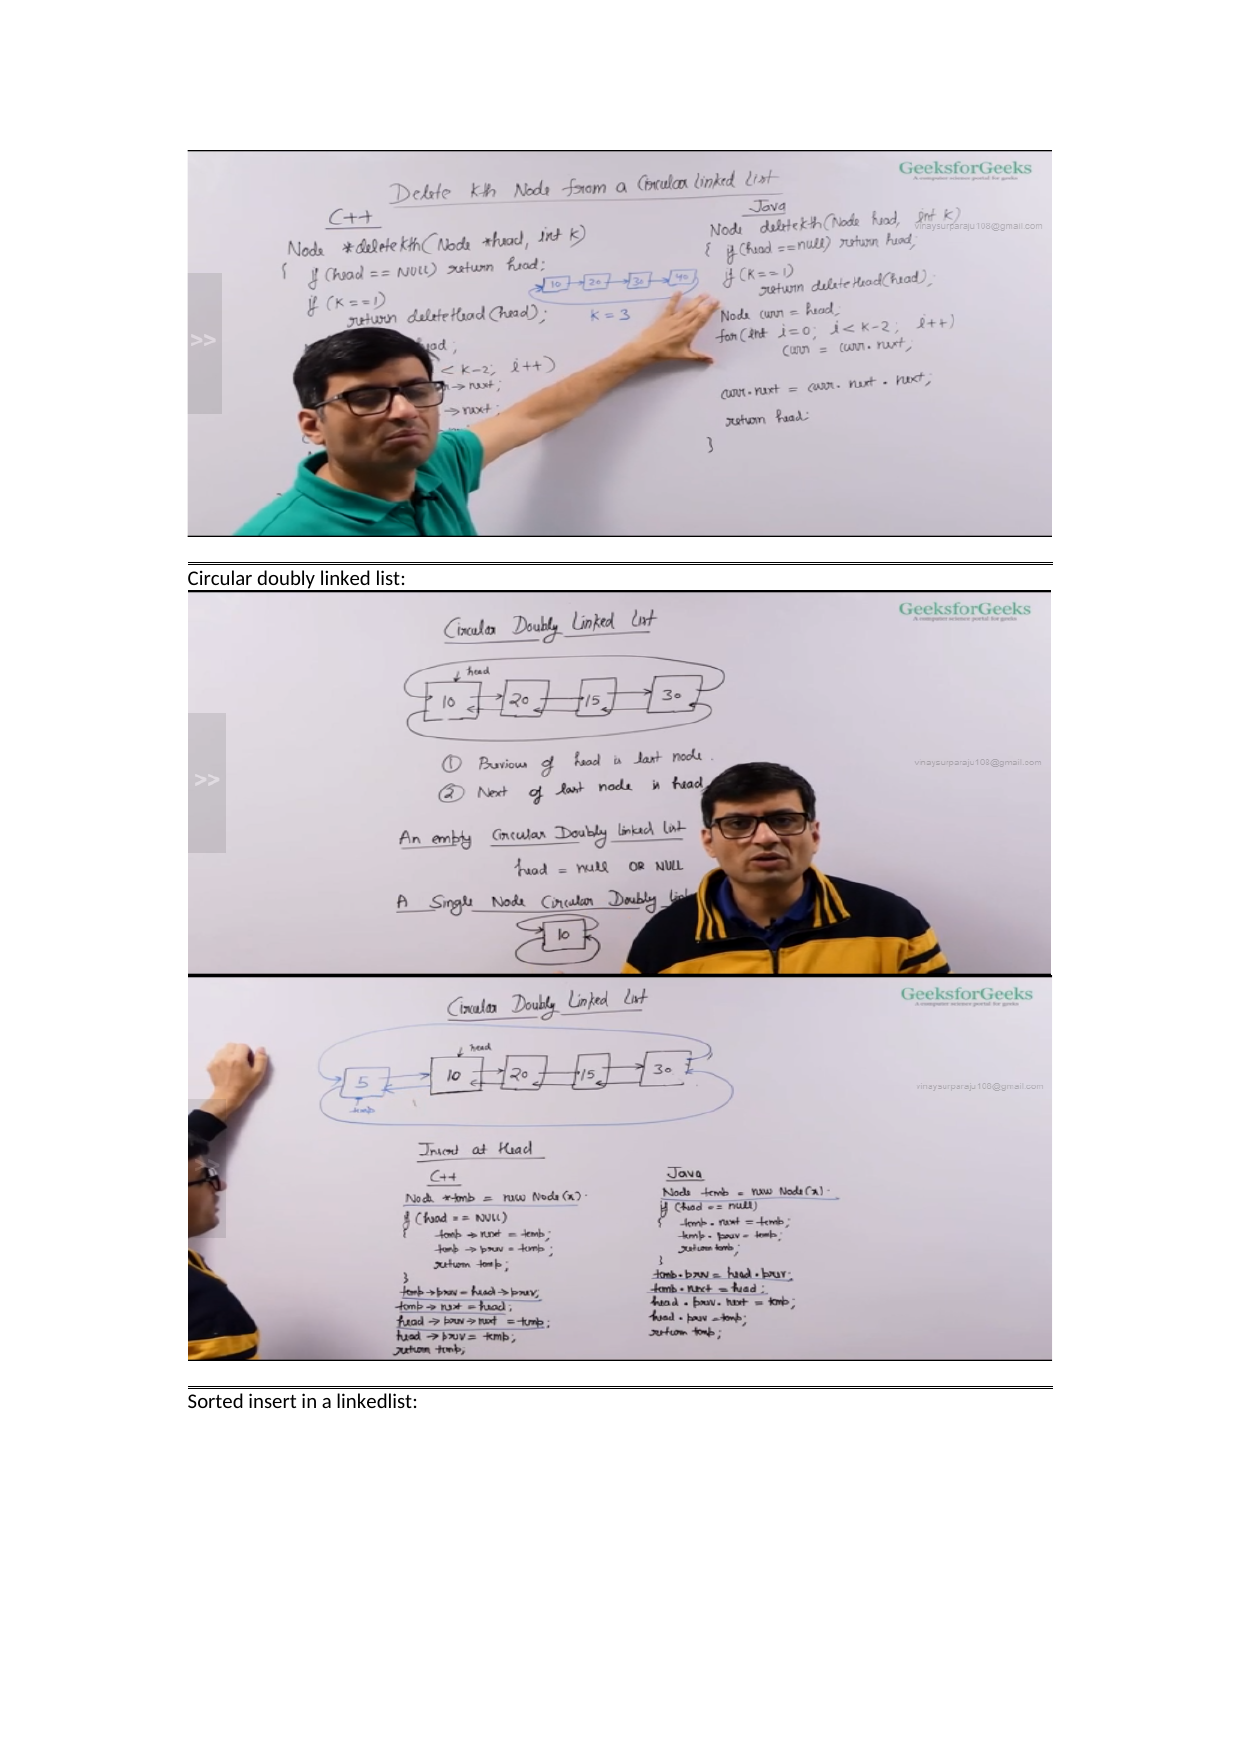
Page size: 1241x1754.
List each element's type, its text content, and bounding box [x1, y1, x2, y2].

text Circular doubly linked list: [187, 565, 1053, 590]
picture [187, 590, 1053, 1361]
text Sorted insert in a linkedlist: [187, 1389, 1053, 1414]
picture [187, 150, 1053, 537]
